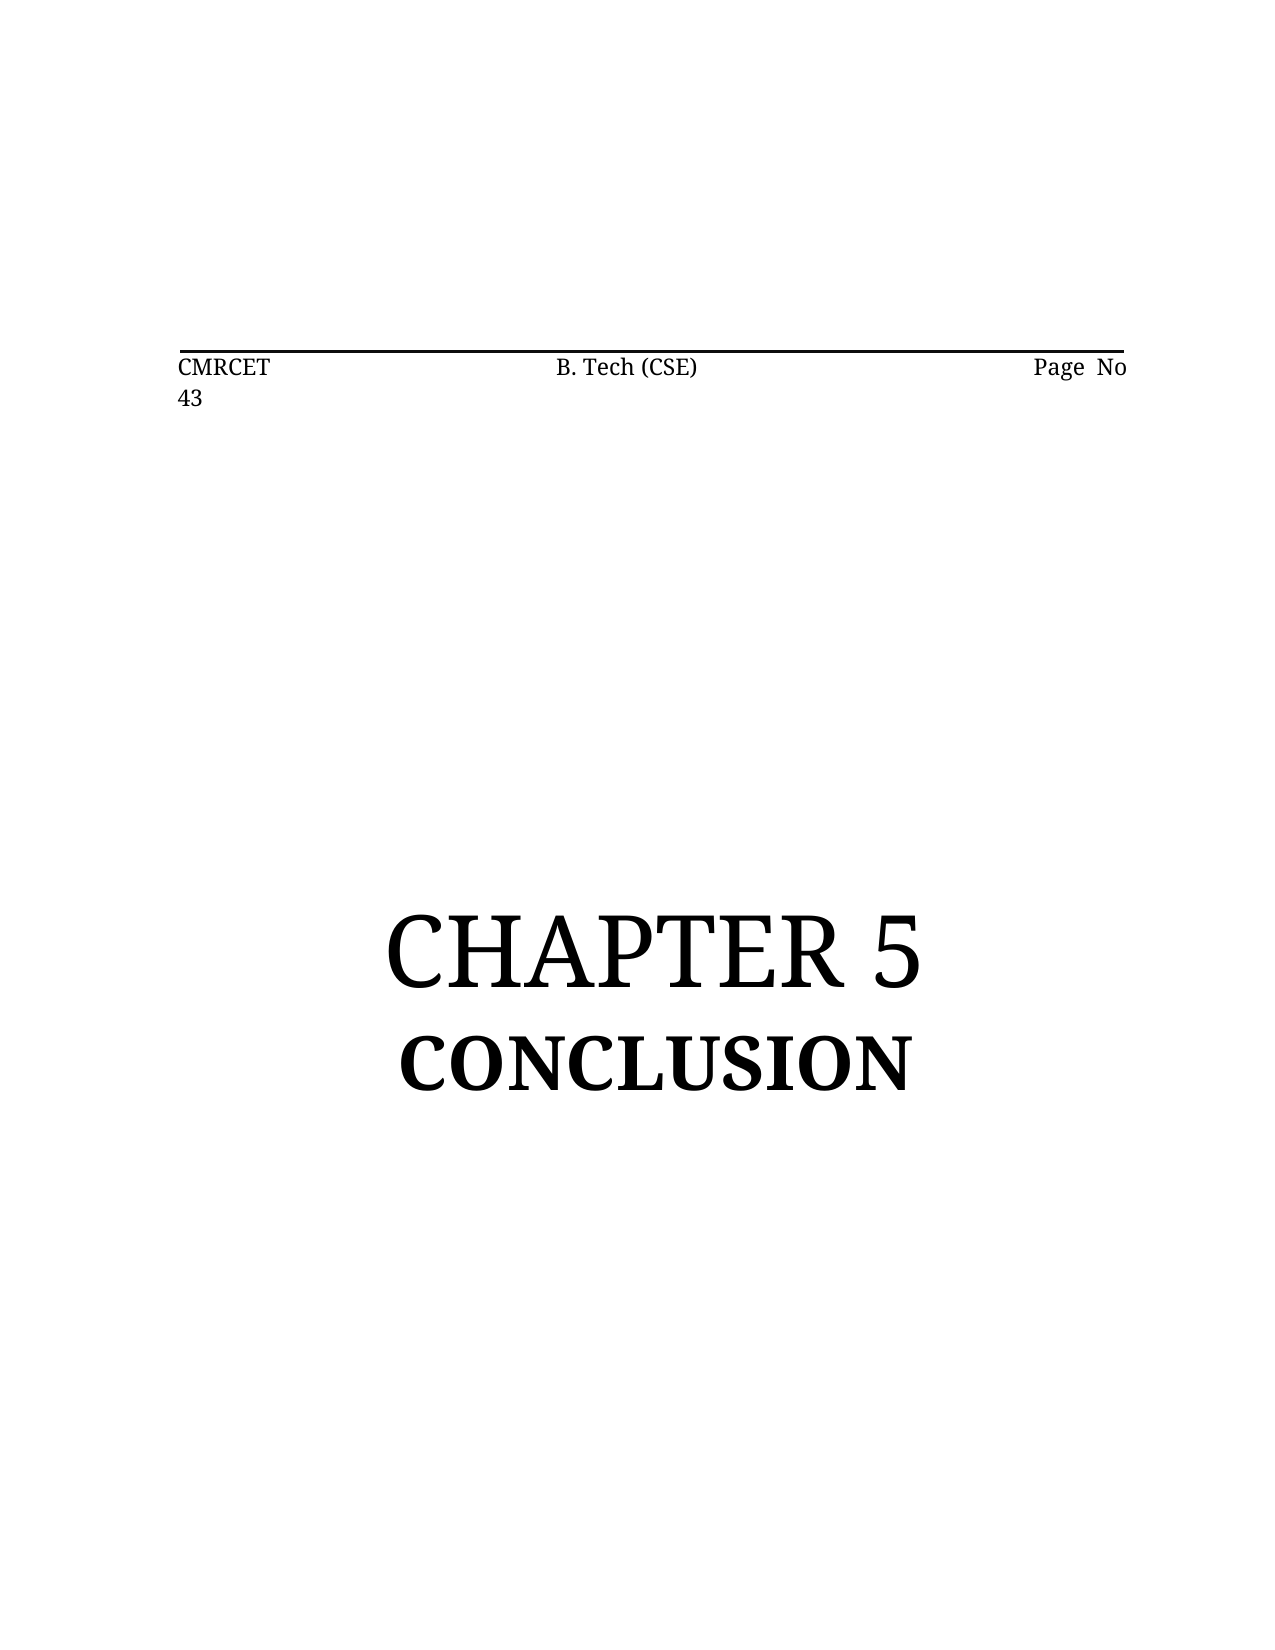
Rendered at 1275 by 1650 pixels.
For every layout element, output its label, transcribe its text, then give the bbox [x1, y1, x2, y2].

text CHAPTER 5 [340, 896, 970, 1010]
text CONCLUSION [340, 1010, 971, 1112]
text CMRCET B. Tech (CSE) Page No 43 [177, 351, 1127, 413]
